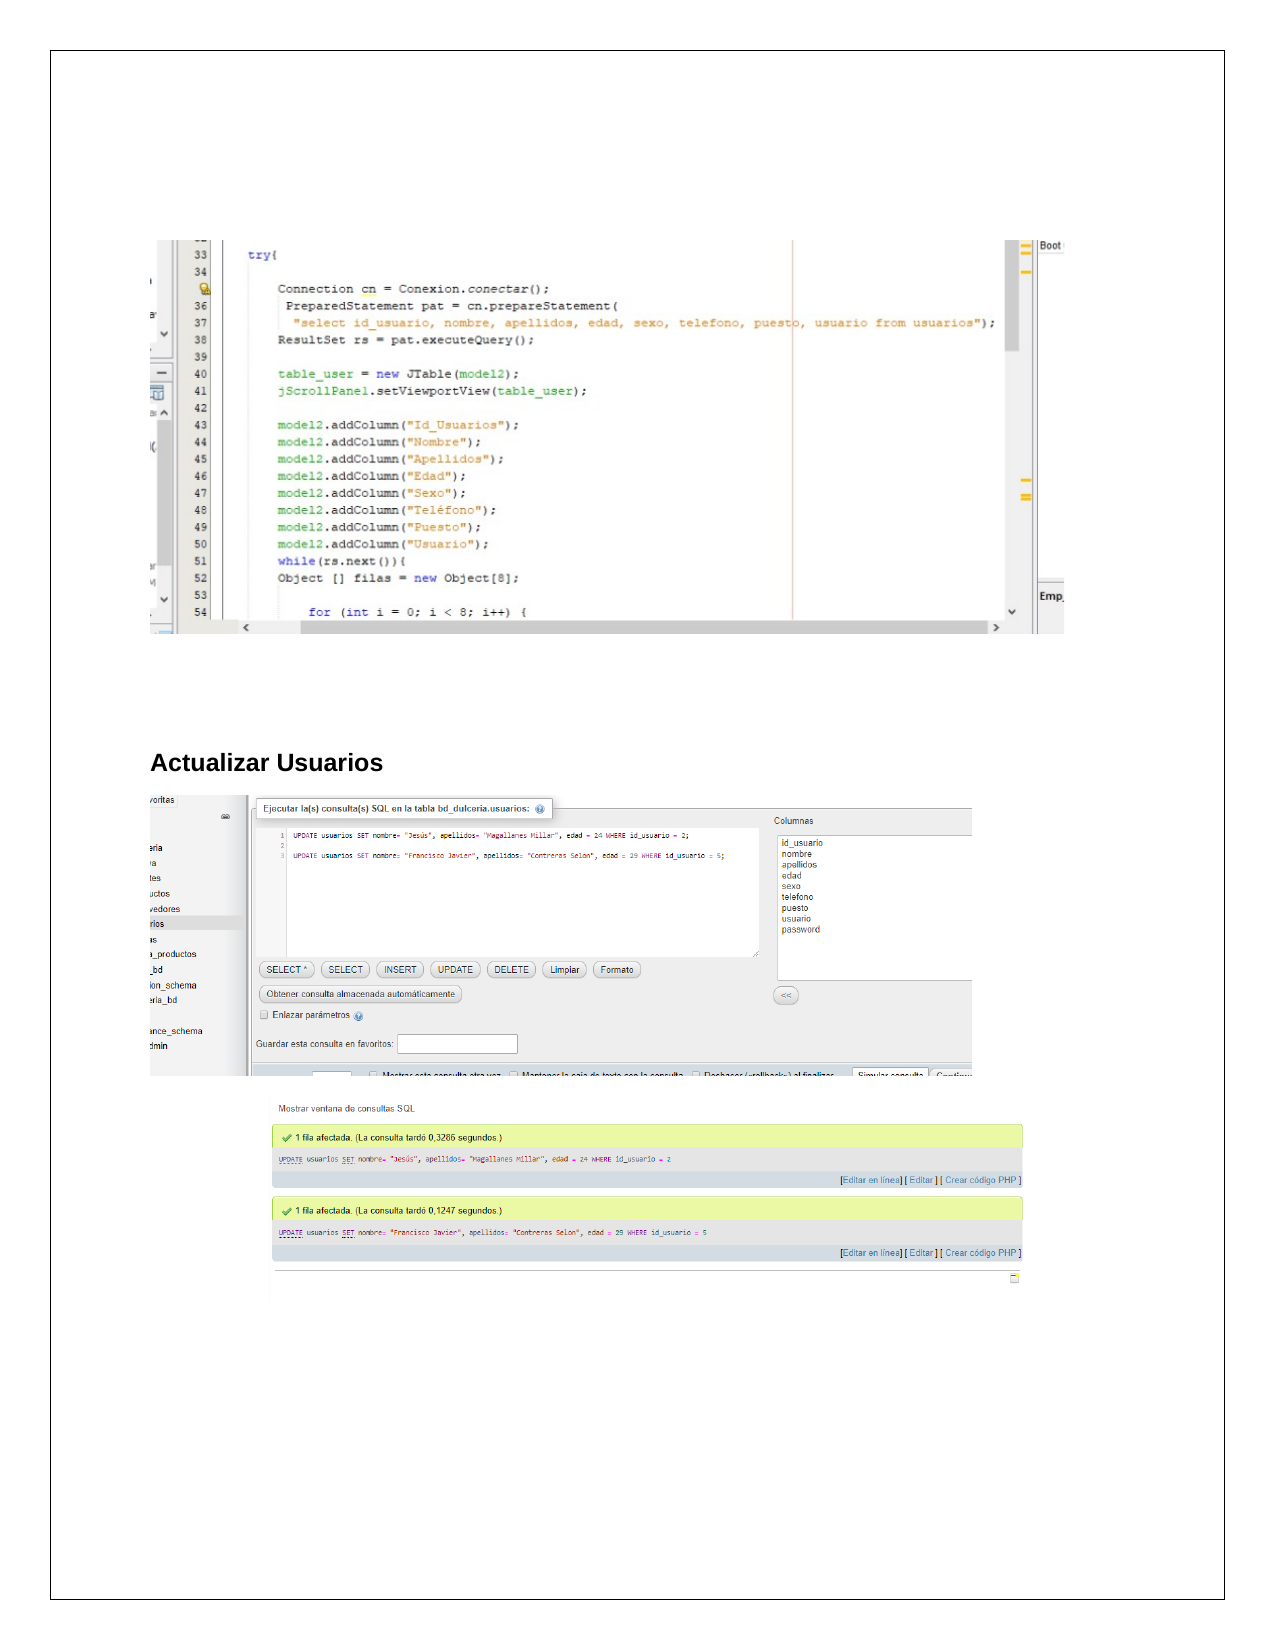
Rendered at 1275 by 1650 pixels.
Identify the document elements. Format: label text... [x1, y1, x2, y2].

text Actualizar Usuarios [150, 748, 1125, 776]
picture [150, 240, 1065, 634]
picture [150, 795, 972, 1076]
picture [269, 1095, 1027, 1301]
